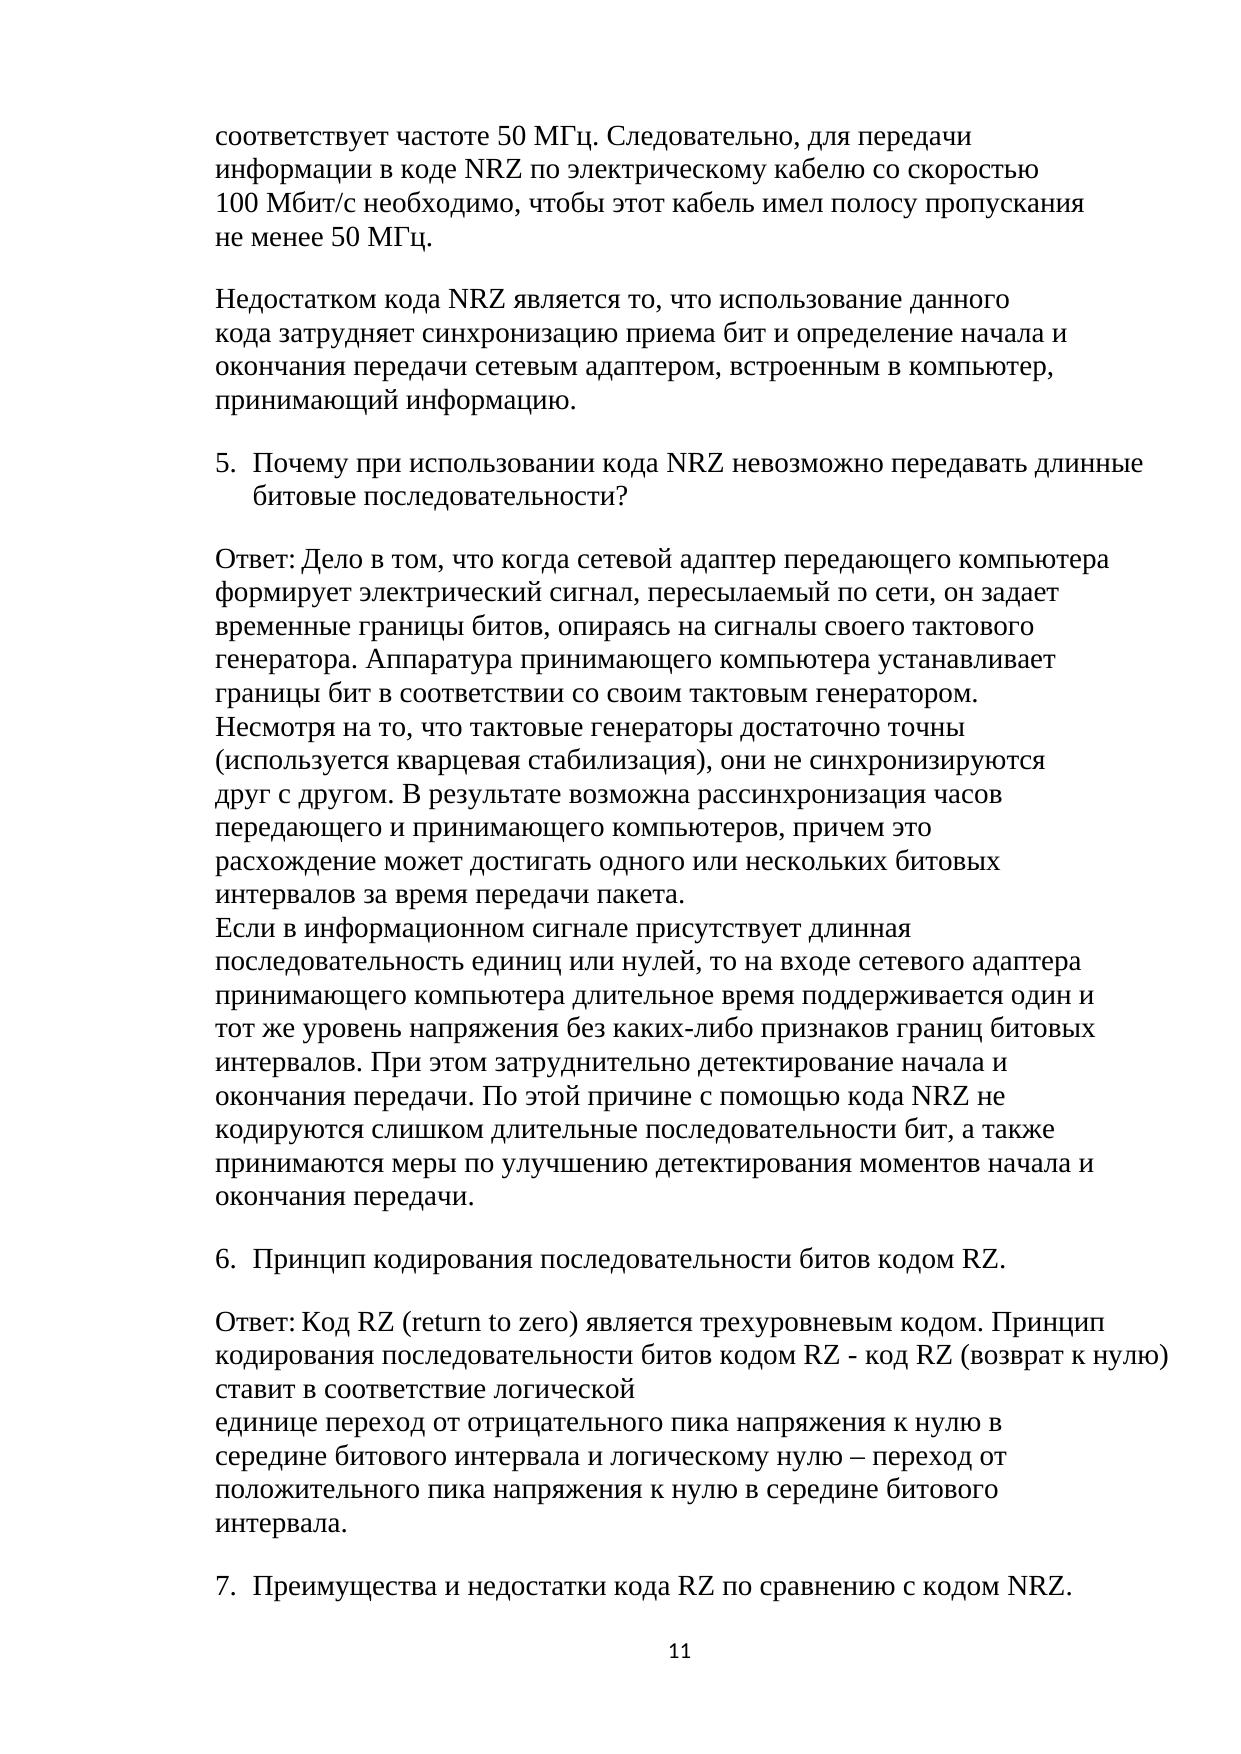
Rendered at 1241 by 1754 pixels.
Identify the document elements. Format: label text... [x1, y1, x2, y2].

list Почему при использовании кода NRZ невозможно передавать длинные битовые последовательности? [215, 445, 1181, 512]
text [215, 118, 1181, 252]
list Принцип кодирования последовательности битов кодом RZ. [215, 1241, 1181, 1274]
text Ответ: Код RZ (return to zero) является трехуровневым кодом. Принцип кодирования последовательности битов кодом RZ - код RZ (возврат к нулю) ставит в соответствие логической единице переход от отрицательного пика напряжения к нулю в середине битового интервала и логическому нулю – переход от положительного пика напряжения к нулю в середине битового интервала. [215, 1304, 1181, 1538]
text Ответ: Дело в том, что когда сетевой адаптер передающего компьютера формирует электрический сигнал, пересылаемый по сети, он задает временные границы битов, опираясь на сигналы своего тактового генератора. Аппаратура принимающего компьютера устанавливает границы бит в соответствии со своим тактовым генератором. Несмотря на то, что тактовые генераторы достаточно точны (используется кварцевая стабилизация), они не синхронизируются друг с другом. В результате возможна рассинхронизация часов передающего и принимающего компьютеров, причем это расхождение может достигать одного или нескольких битовых интервалов за время передачи пакета. Если в информационном сигнале присутствует длинная последовательность единиц или нулей, то на входе сетевого адаптера принимающего компьютера длительное время поддерживается один и тот же уровень напряжения без каких-либо признаков границ битовых интервалов. При этом затруднительно детектирование начала и окончания передачи. По этой причине с помощью кода NRZ не кодируются слишком длительные последовательности бит, а также принимаются меры по улучшению детектирования моментов начала и окончания передачи. [215, 541, 1181, 1212]
list Преимущества и недостатки кода RZ по сравнению с кодом NRZ. [215, 1568, 1181, 1601]
text Недостатком кода NRZ является то, что использование данного кода затрудняет синхронизацию приема бит и определение начала и окончания передачи сетевым адаптером, встроенным в компьютер, принимающий информацию. [215, 281, 1181, 416]
